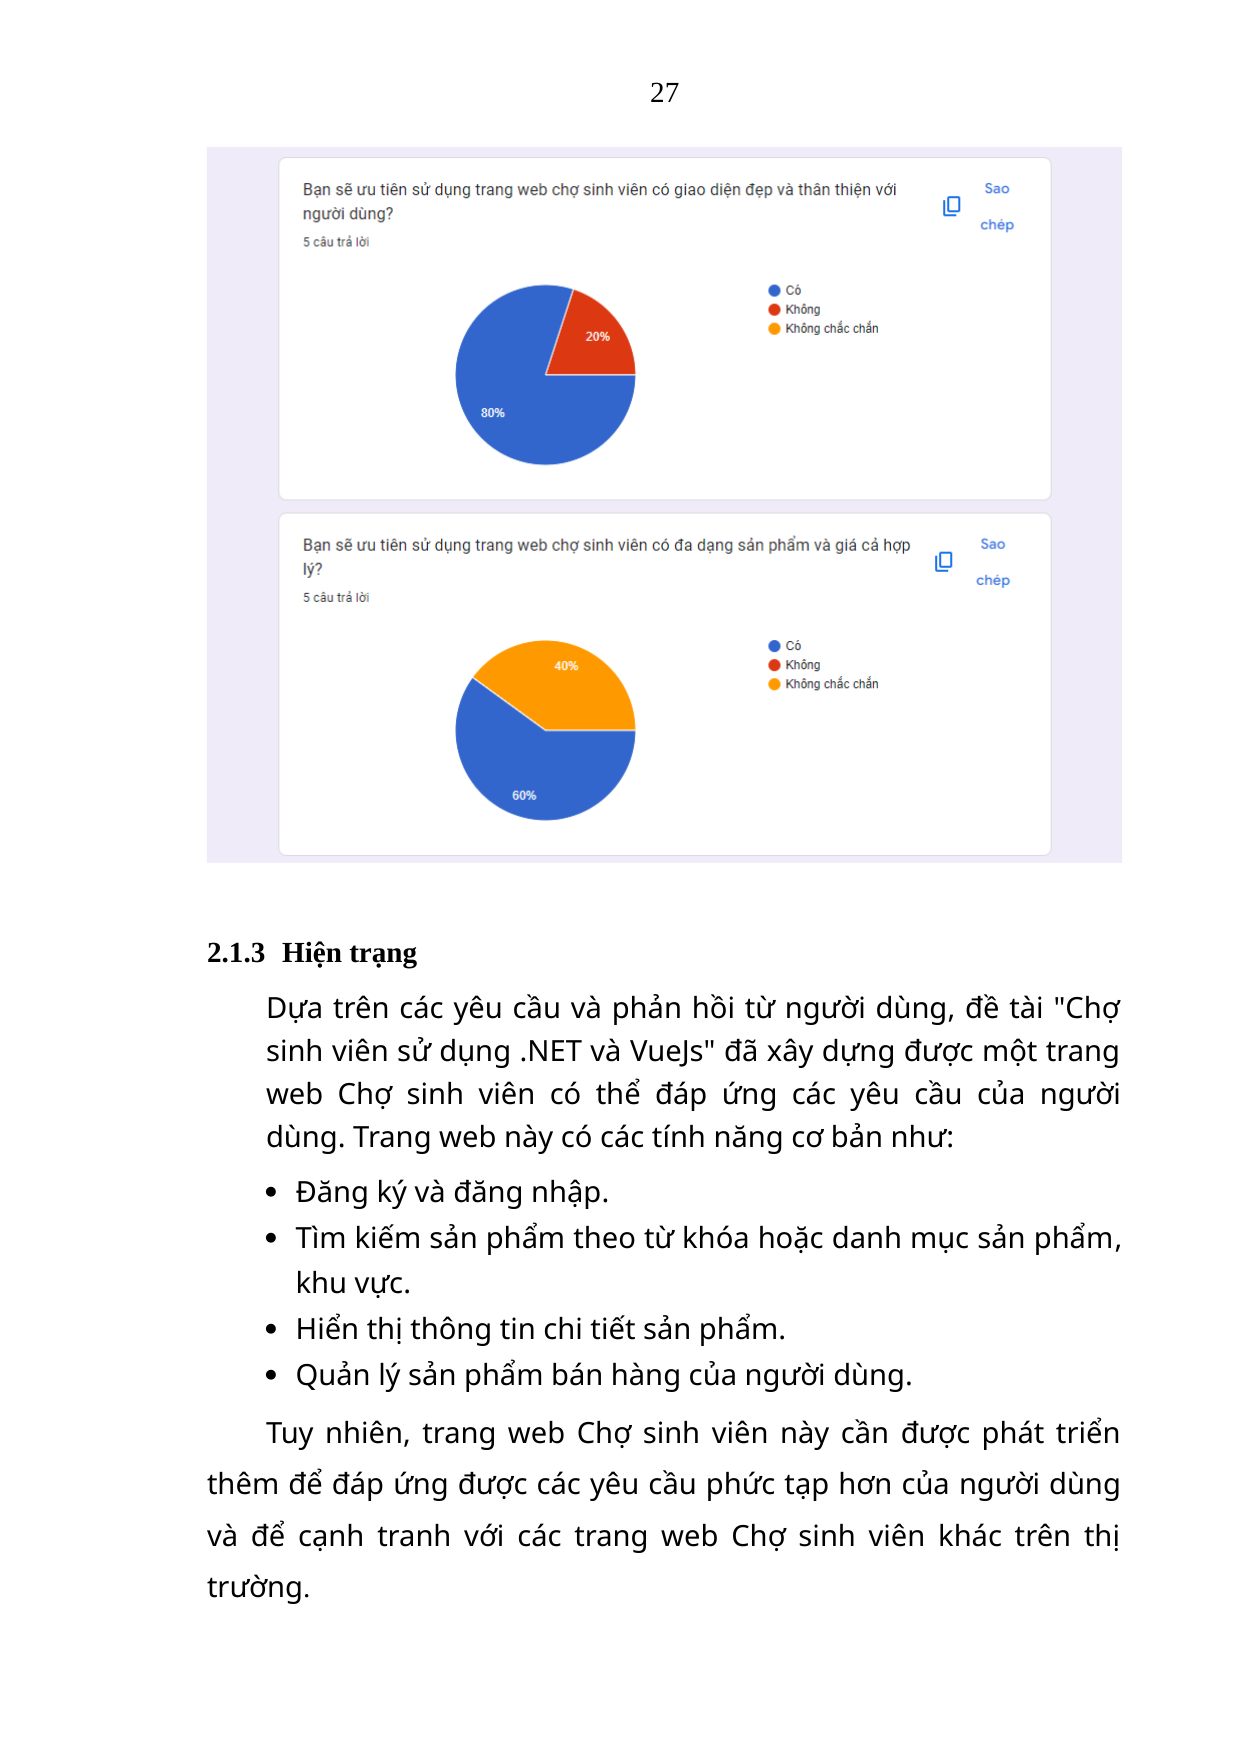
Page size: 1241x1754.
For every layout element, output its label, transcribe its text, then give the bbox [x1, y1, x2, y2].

text Tuy nhiên, trang web Chợ sinh viên này cần được phát triển thêm để đáp ứng được các yêu cầu phức tạp hơn của người dùng và để cạnh tranh với các trang web Chợ sinh viên khác trên thị trường. [207, 1412, 1122, 1606]
text Dựa trên các yêu cầu và phản hồi từ người dùng, đề tài "Chợ sinh viên sử dụng .NET và VueJs" đã xây dựng được một trang web Chợ sinh viên có thể đáp ứng các yêu cầu của người dùng. Trang web này có các tính năng cơ bản như: [266, 987, 1122, 1156]
list Đăng ký và đăng nhập. [266, 1171, 1122, 1211]
list Quản lý sản phẩm bán hàng của người dùng. [266, 1354, 1122, 1393]
list Hiển thị thông tin chi tiết sản phẩm. [266, 1308, 1122, 1348]
list Tìm kiếm sản phẩm theo từ khóa hoặc danh mục sản phẩm, khu vực. [266, 1217, 1122, 1302]
picture [206, 147, 1123, 863]
list Hiện trạng [207, 935, 1122, 968]
